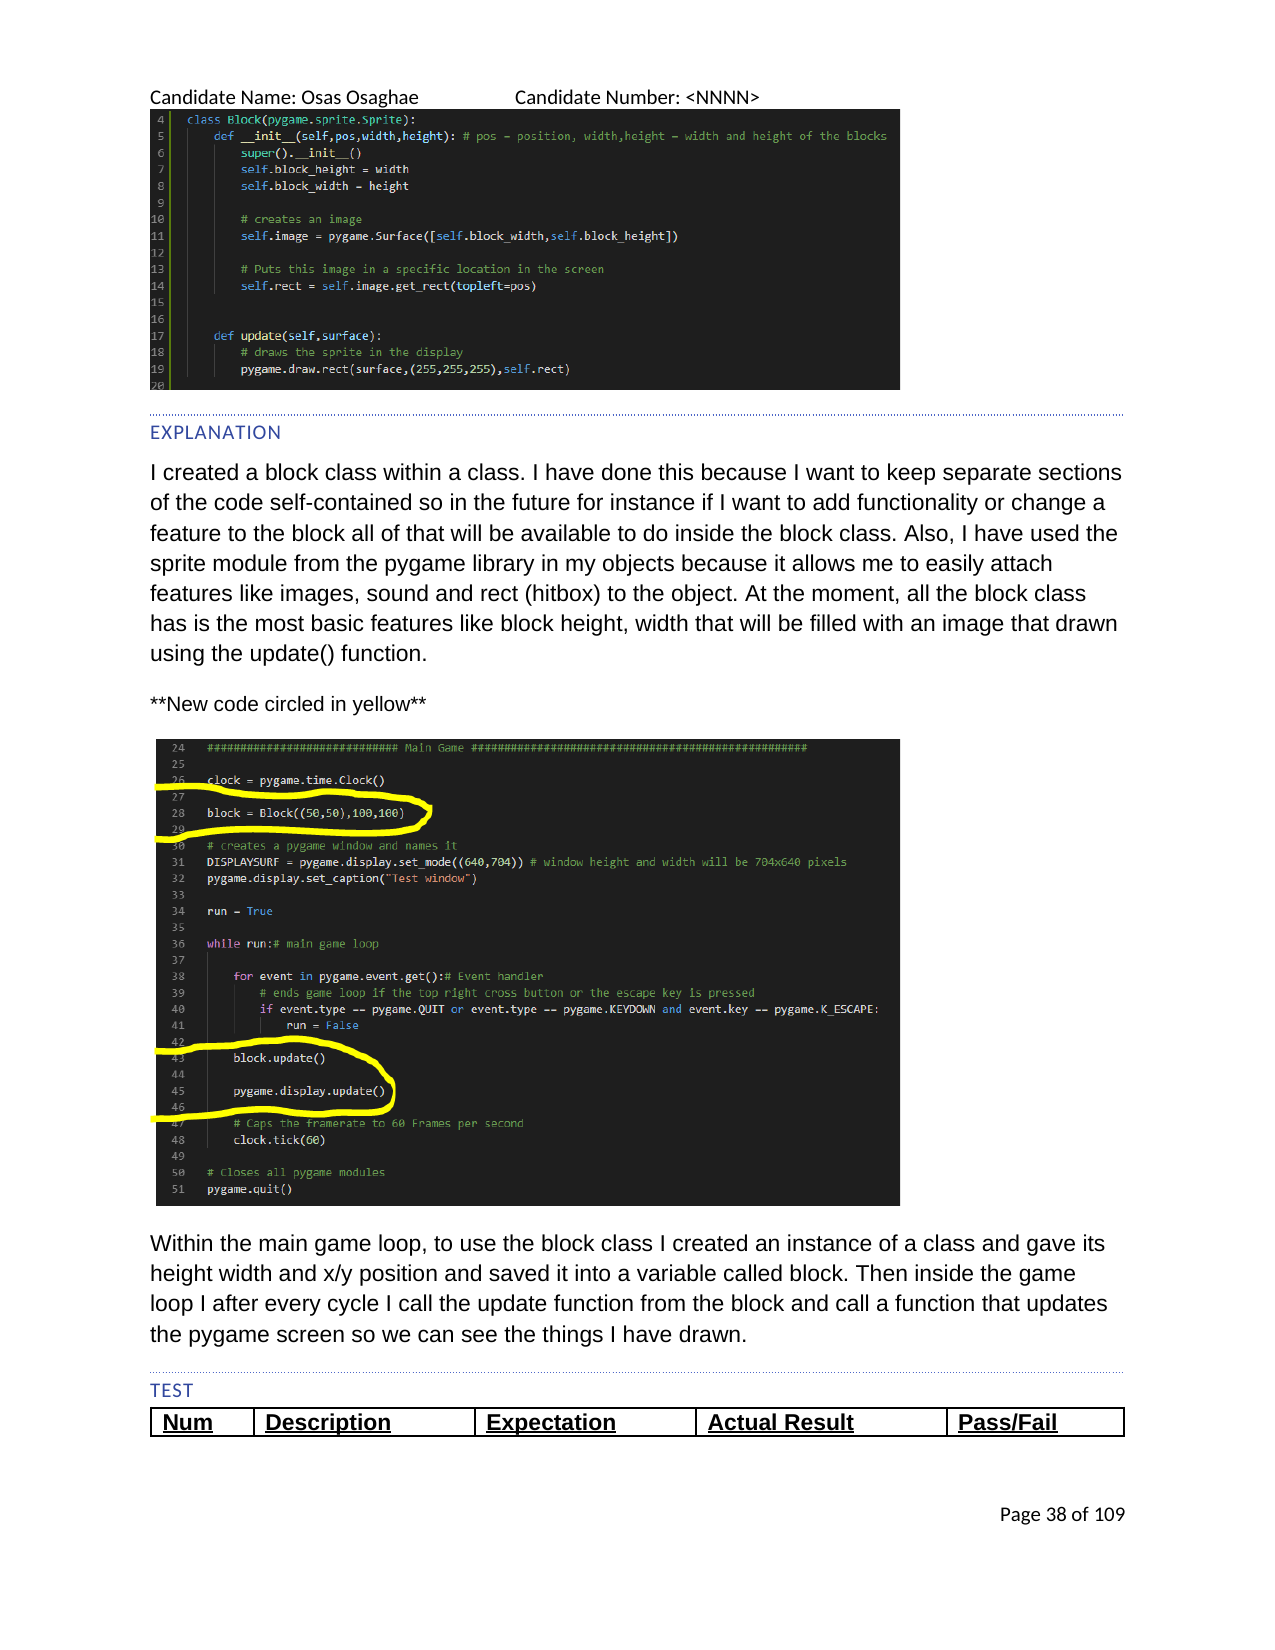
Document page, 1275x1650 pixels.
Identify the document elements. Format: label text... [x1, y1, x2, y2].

picture [150, 739, 901, 1206]
text **New code circled in yellow** [150, 691, 1125, 715]
table_header Num [152, 1409, 253, 1435]
text Within the main game loop, to use the block class I created an instance of a class and gave its height width and x/y position and saved it into a variable called block. Then inside the game loop I after every cycle I call the update function from the block and call a function that updates the pygame screen so we can see the things I have drawn. [150, 1230, 1125, 1347]
text I created a block class within a class. I have done this because I want to keep separate sections of the code self-contained so in the future for instance if I want to add functionality or change a feature to the block all of that will be available to do inside the block class. Also, I have used the sprite module from the pygame library in my objects because it allows me to easily attach features like images, sound and rect (hitbox) to the object. At the moment, all the block class has is the most basic features like block height, width that will be filled with an image that drawn using the update() function. [150, 459, 1125, 667]
picture [150, 109, 901, 390]
subtitle Test [150, 1372, 1125, 1403]
subtitle Explanation [150, 414, 1125, 445]
table_header Actual Result [697, 1409, 946, 1435]
table_header Expectation [476, 1409, 695, 1435]
table_header Pass/Fail [948, 1409, 1123, 1435]
table_header Description [255, 1409, 474, 1435]
